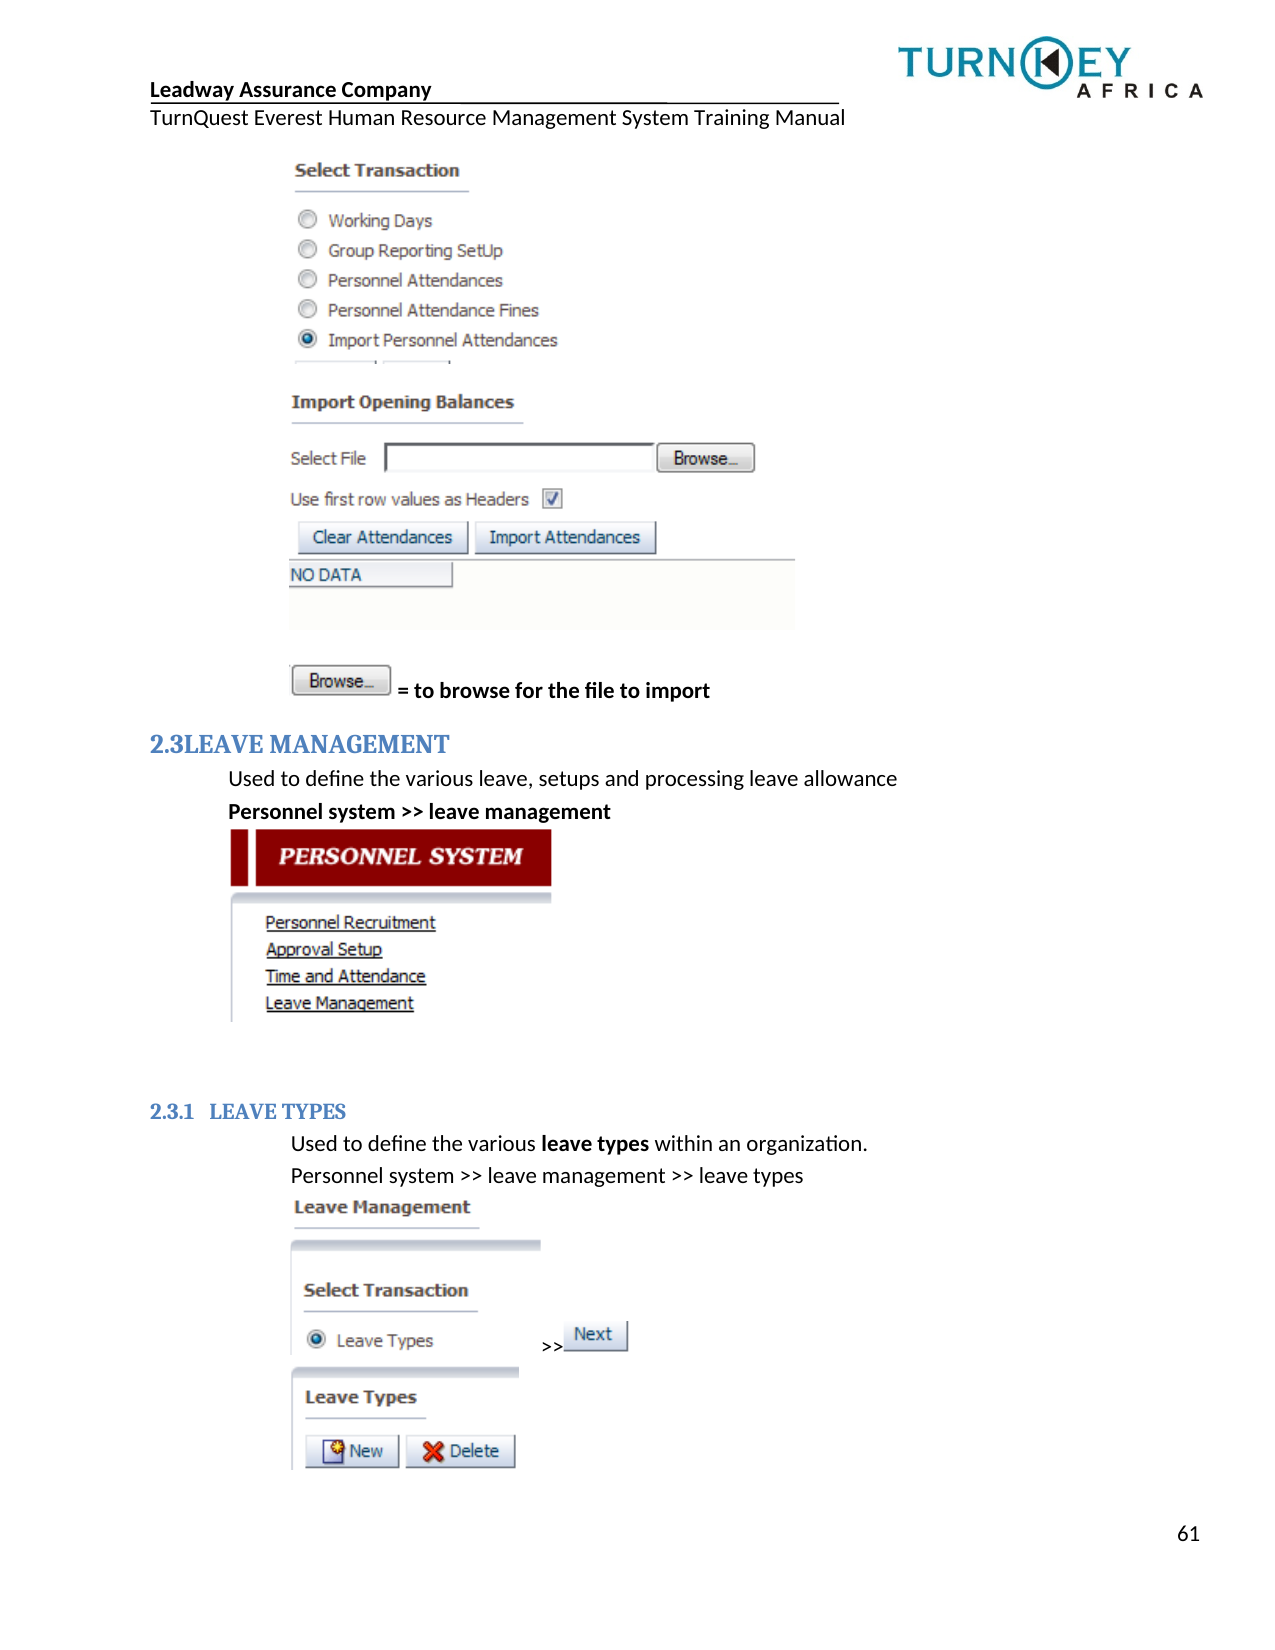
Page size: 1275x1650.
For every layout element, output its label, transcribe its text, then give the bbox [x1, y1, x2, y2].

list Used to define the various leave, setups and processing leave allowance [228, 764, 1200, 793]
picture [290, 1364, 519, 1470]
text = to browse for the file to import [289, 654, 1200, 704]
picture [898, 36, 1203, 98]
list Personnel system >> leave management >> leave types [291, 1162, 1200, 1189]
list Personnel system >> leave management [228, 797, 1200, 825]
list Used to define the various leave types within an organization. [291, 1129, 1200, 1157]
picture [290, 1193, 541, 1355]
picture [228, 828, 552, 1022]
subtitle 2.3LEAVE MANAGEMENT [150, 729, 1200, 760]
picture [563, 1321, 629, 1355]
subtitle 2.3.1 LEAVE TYPES [150, 1099, 1200, 1126]
picture [289, 159, 575, 364]
picture [289, 654, 393, 699]
picture [289, 388, 796, 630]
